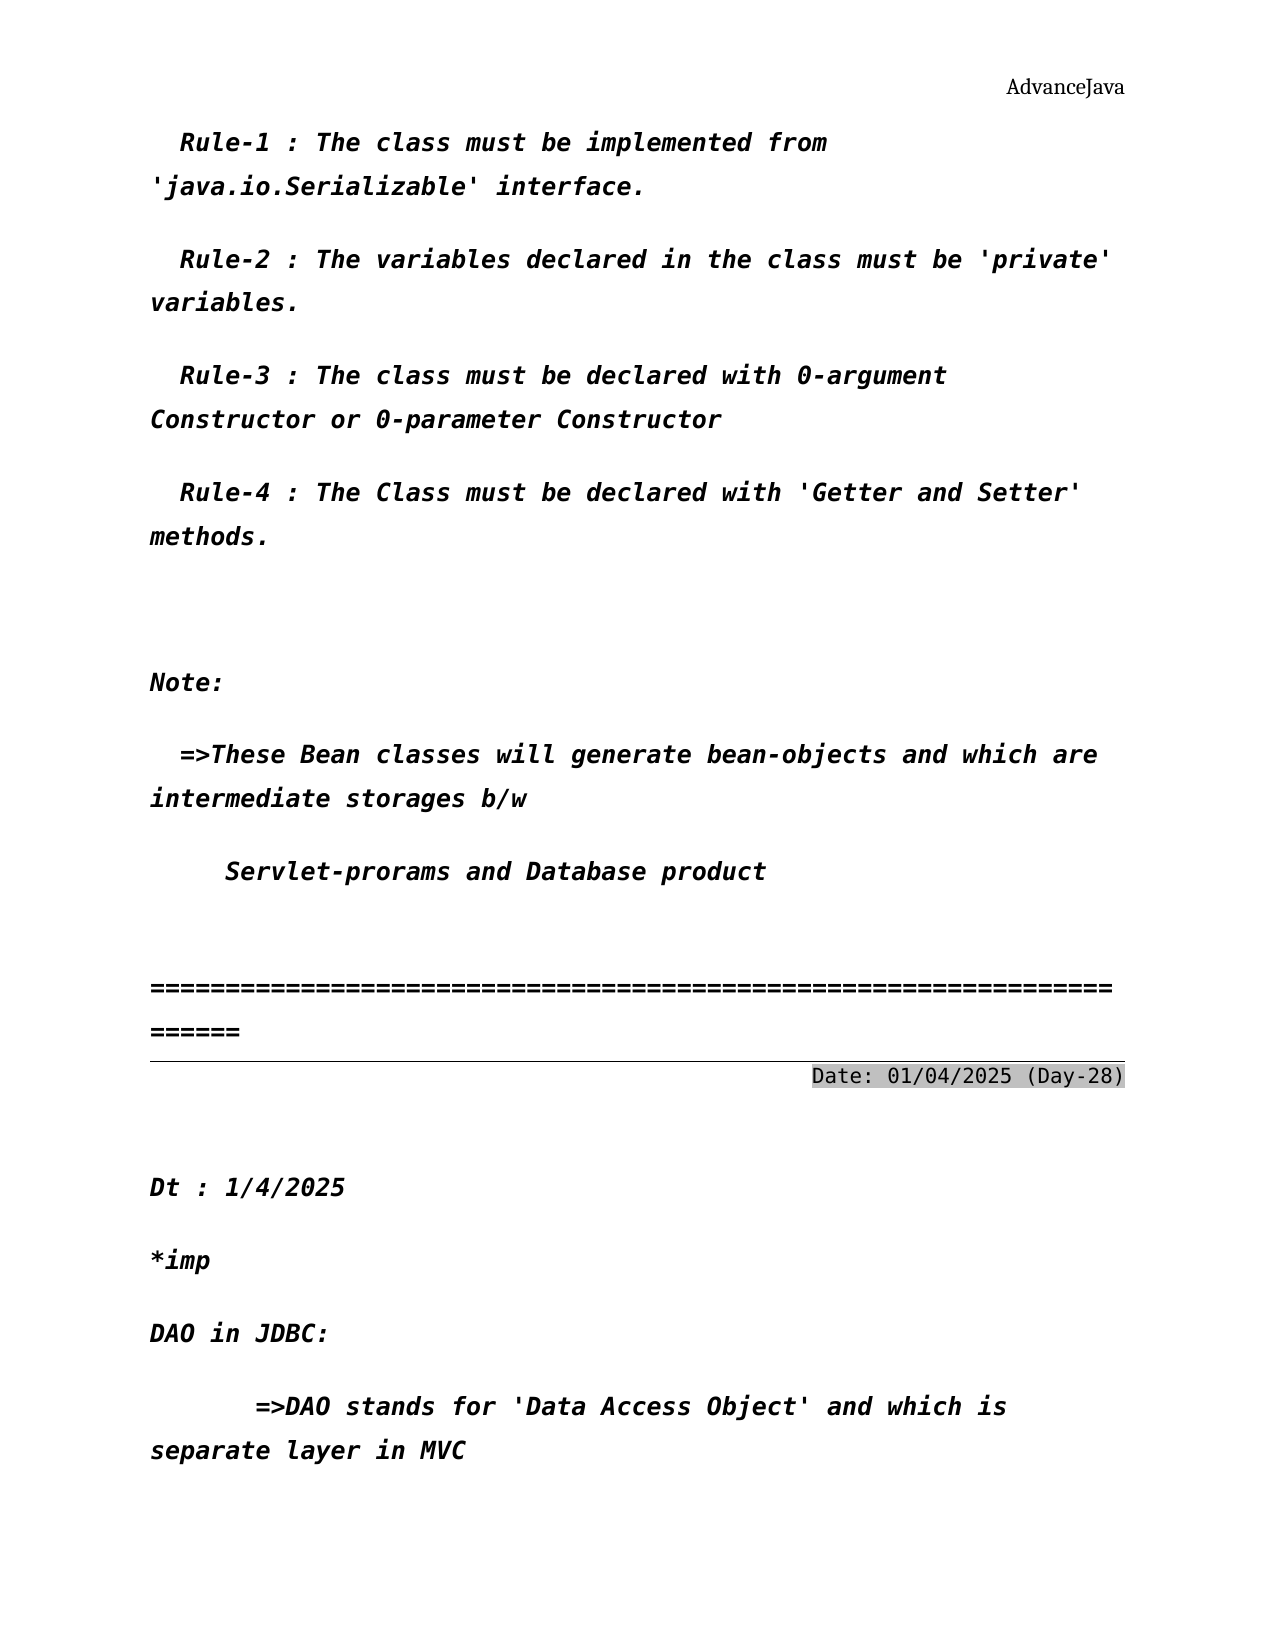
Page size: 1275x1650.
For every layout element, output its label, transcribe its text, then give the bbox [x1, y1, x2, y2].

text Dt : 1/4/2025 [150, 1173, 1125, 1203]
text Date: 01/04/2025 (Day-28) [150, 1062, 1125, 1088]
text =>These Bean classes will generate bean-objects and which are intermediate storages b/w [150, 741, 1125, 814]
text Rule-4 : The Class must be declared with 'Getter and Setter' methods. [150, 478, 1125, 551]
text =>DAO stands for 'Data Access Object' and which is separate layer in MVC [150, 1392, 1125, 1465]
text *imp [150, 1246, 1125, 1276]
text Rule-1 : The class must be implemented from 'java.io.Serializable' interface. [150, 128, 1125, 201]
text ====================================================================== [150, 930, 1125, 1047]
text Rule-2 : The variables declared in the class must be 'private' variables. [150, 245, 1125, 318]
text Servlet-prorams and Database product [150, 857, 1125, 887]
text Rule-3 : The class must be declared with 0-argument Constructor or 0-parameter Constructor [150, 362, 1125, 434]
text DAO in JDBC: [150, 1319, 1125, 1348]
text Note: [150, 668, 1125, 697]
